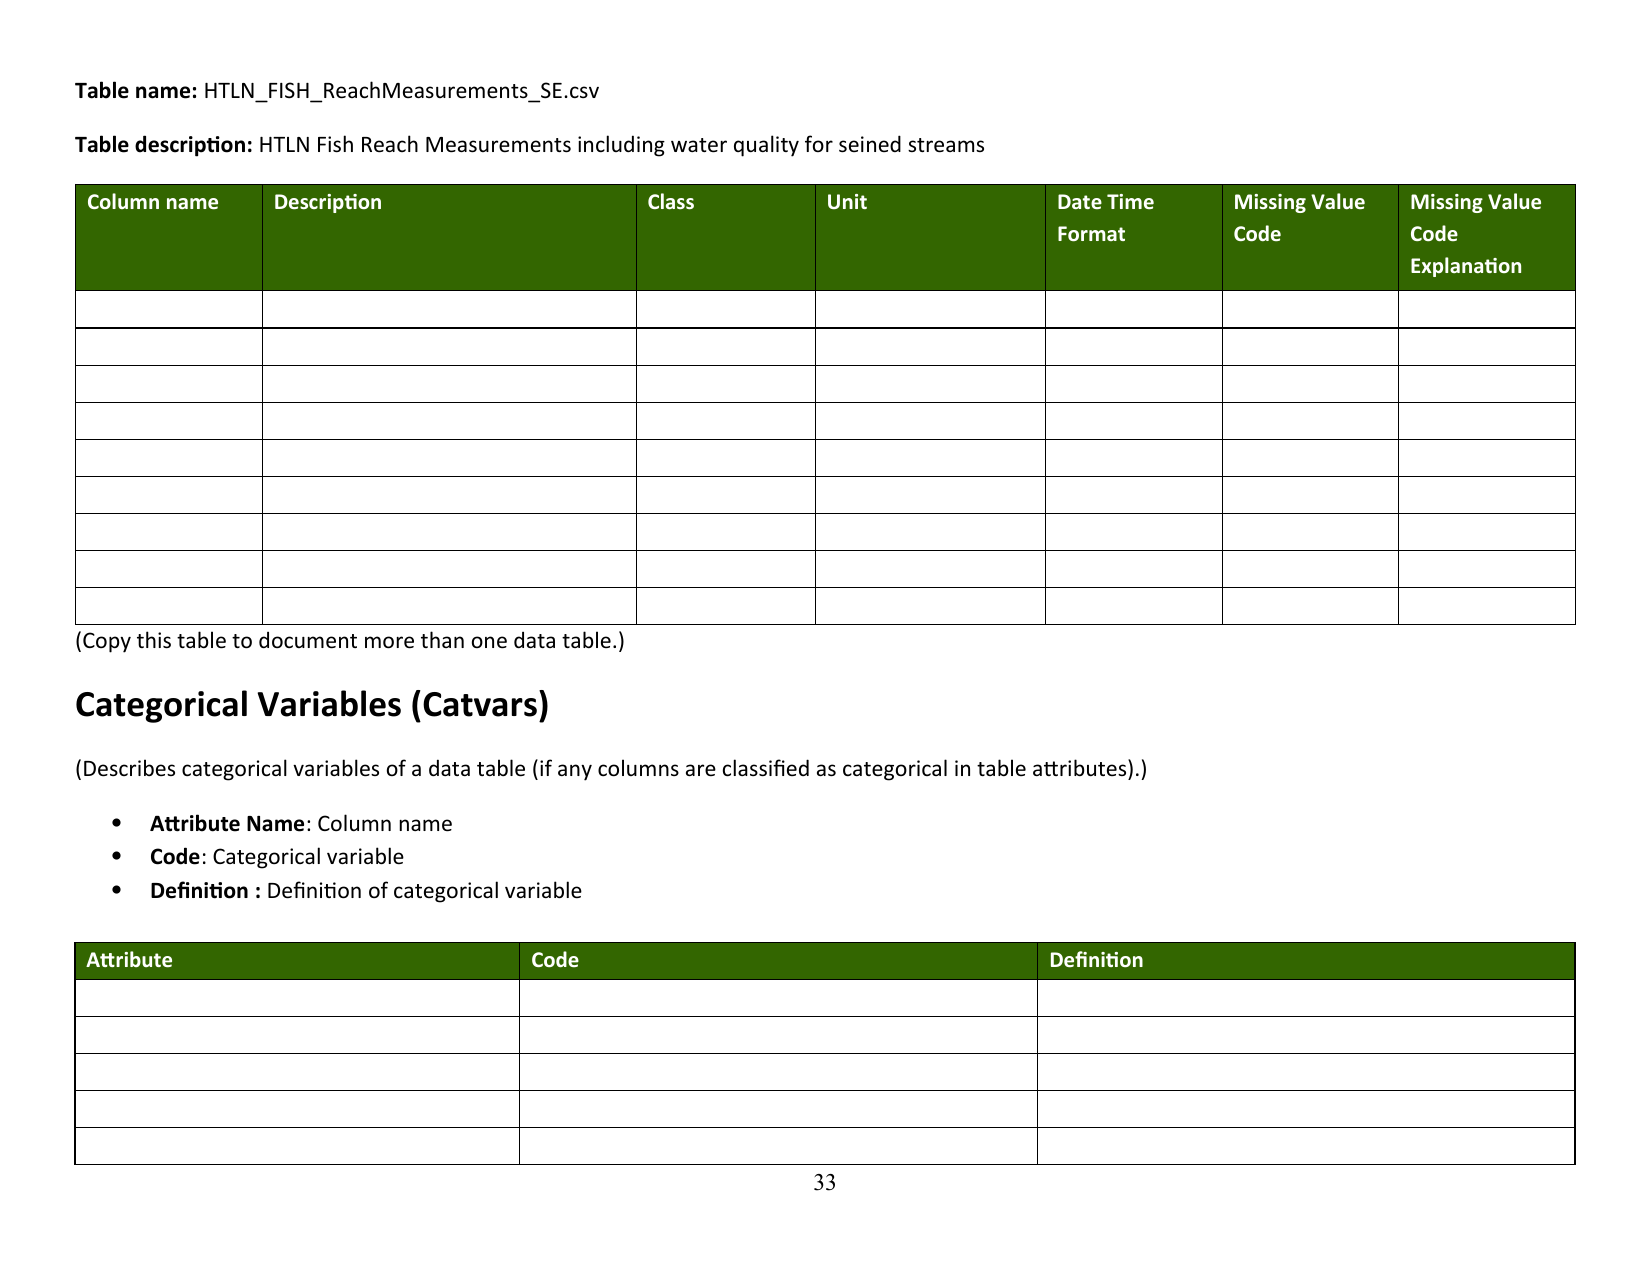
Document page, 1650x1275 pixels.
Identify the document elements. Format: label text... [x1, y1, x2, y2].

table_cell [1038, 1091, 1574, 1127]
table_cell [816, 403, 1045, 439]
table_cell [263, 366, 636, 402]
table_cell [76, 291, 262, 327]
table_cell [816, 291, 1045, 327]
table_cell [76, 1091, 519, 1127]
table_cell [637, 329, 815, 364]
table_header Attribute [76, 943, 519, 979]
table_header Unit [816, 185, 1045, 290]
table_cell [76, 588, 262, 624]
table_cell [1038, 980, 1574, 1016]
table_cell [637, 291, 815, 327]
table_cell [816, 440, 1045, 476]
table_cell [263, 588, 636, 624]
table_cell [637, 514, 815, 550]
table_cell [76, 366, 262, 402]
table_cell [1223, 551, 1398, 587]
table_cell [1223, 588, 1398, 624]
table_cell [1046, 403, 1222, 439]
table_cell [1223, 403, 1398, 439]
table_cell [76, 551, 262, 587]
text Table name: HTLN_FISH_ReachMeasurements_SE.csv [75, 75, 1575, 104]
text (Copy this table to document more than one data table.) [75, 625, 1575, 654]
table_cell [263, 329, 636, 364]
table_cell [1399, 440, 1575, 476]
table_cell [263, 403, 636, 439]
table_cell [1399, 291, 1575, 327]
text Table description: HTLN Fish Reach Measurements including water quality for seined streams [75, 129, 1575, 159]
table_cell [263, 291, 636, 327]
table_cell [1399, 403, 1575, 439]
table_cell [76, 403, 262, 439]
table_cell [520, 1054, 1037, 1090]
table_cell [637, 366, 815, 402]
table_cell [76, 1017, 519, 1053]
table_header Description [263, 185, 636, 290]
table_cell [1046, 477, 1222, 513]
table_cell [1038, 1128, 1574, 1164]
table_cell [637, 551, 815, 587]
table_header Missing Value Code Explanation [1399, 185, 1575, 290]
table_cell [1399, 329, 1575, 364]
table_cell [1046, 440, 1222, 476]
table_cell [263, 514, 636, 550]
table_cell [637, 588, 815, 624]
table_cell [1223, 477, 1398, 513]
table_cell [637, 403, 815, 439]
table_cell [1223, 514, 1398, 550]
table_cell [1046, 551, 1222, 587]
table_cell [1223, 366, 1398, 402]
list Definition : Definition of categorical variable [112, 875, 1575, 904]
table_header Date Time Format [1046, 185, 1222, 290]
table_cell [1399, 514, 1575, 550]
table_cell [263, 551, 636, 587]
table_cell [1038, 1017, 1574, 1053]
table_cell [816, 551, 1045, 587]
table_cell [263, 440, 636, 476]
table_cell [1399, 477, 1575, 513]
table_cell [76, 477, 262, 513]
table_cell [816, 588, 1045, 624]
table_cell [1399, 366, 1575, 402]
table_cell [1223, 291, 1398, 327]
table_cell [1046, 514, 1222, 550]
table_cell [76, 440, 262, 476]
table_cell [1223, 329, 1398, 364]
table_cell [76, 1128, 519, 1164]
text (Describes categorical variables of a data table (if any columns are classified as categorical in table attributes).) [75, 753, 1575, 782]
table_cell [1046, 329, 1222, 364]
table_cell [520, 1091, 1037, 1127]
table_cell [816, 514, 1045, 550]
table_cell [76, 980, 519, 1016]
table_cell [76, 329, 262, 364]
list Code: Categorical variable [112, 841, 1575, 871]
table_cell [76, 1054, 519, 1090]
table_cell [1046, 291, 1222, 327]
table_header Class [637, 185, 815, 290]
table_header Definition [1038, 943, 1574, 979]
table_header Missing Value Code [1223, 185, 1398, 290]
table_cell [520, 980, 1037, 1016]
table_cell [816, 329, 1045, 364]
table_header Column name [76, 185, 262, 290]
table_cell [1399, 588, 1575, 624]
table_cell [520, 1017, 1037, 1053]
table_cell [1038, 1054, 1574, 1090]
table_cell [1223, 440, 1398, 476]
table_cell [76, 514, 262, 550]
table_cell [520, 1128, 1037, 1164]
subtitle Categorical Variables (Catvars) [75, 679, 1575, 725]
table_header Code [520, 943, 1037, 979]
table_cell [637, 440, 815, 476]
table_cell [263, 477, 636, 513]
table_cell [1046, 366, 1222, 402]
table_cell [816, 366, 1045, 402]
table_cell [637, 477, 815, 513]
table_cell [816, 477, 1045, 513]
table_cell [1046, 588, 1222, 624]
list Attribute Name: Column name [112, 808, 1575, 837]
table_cell [1399, 551, 1575, 587]
